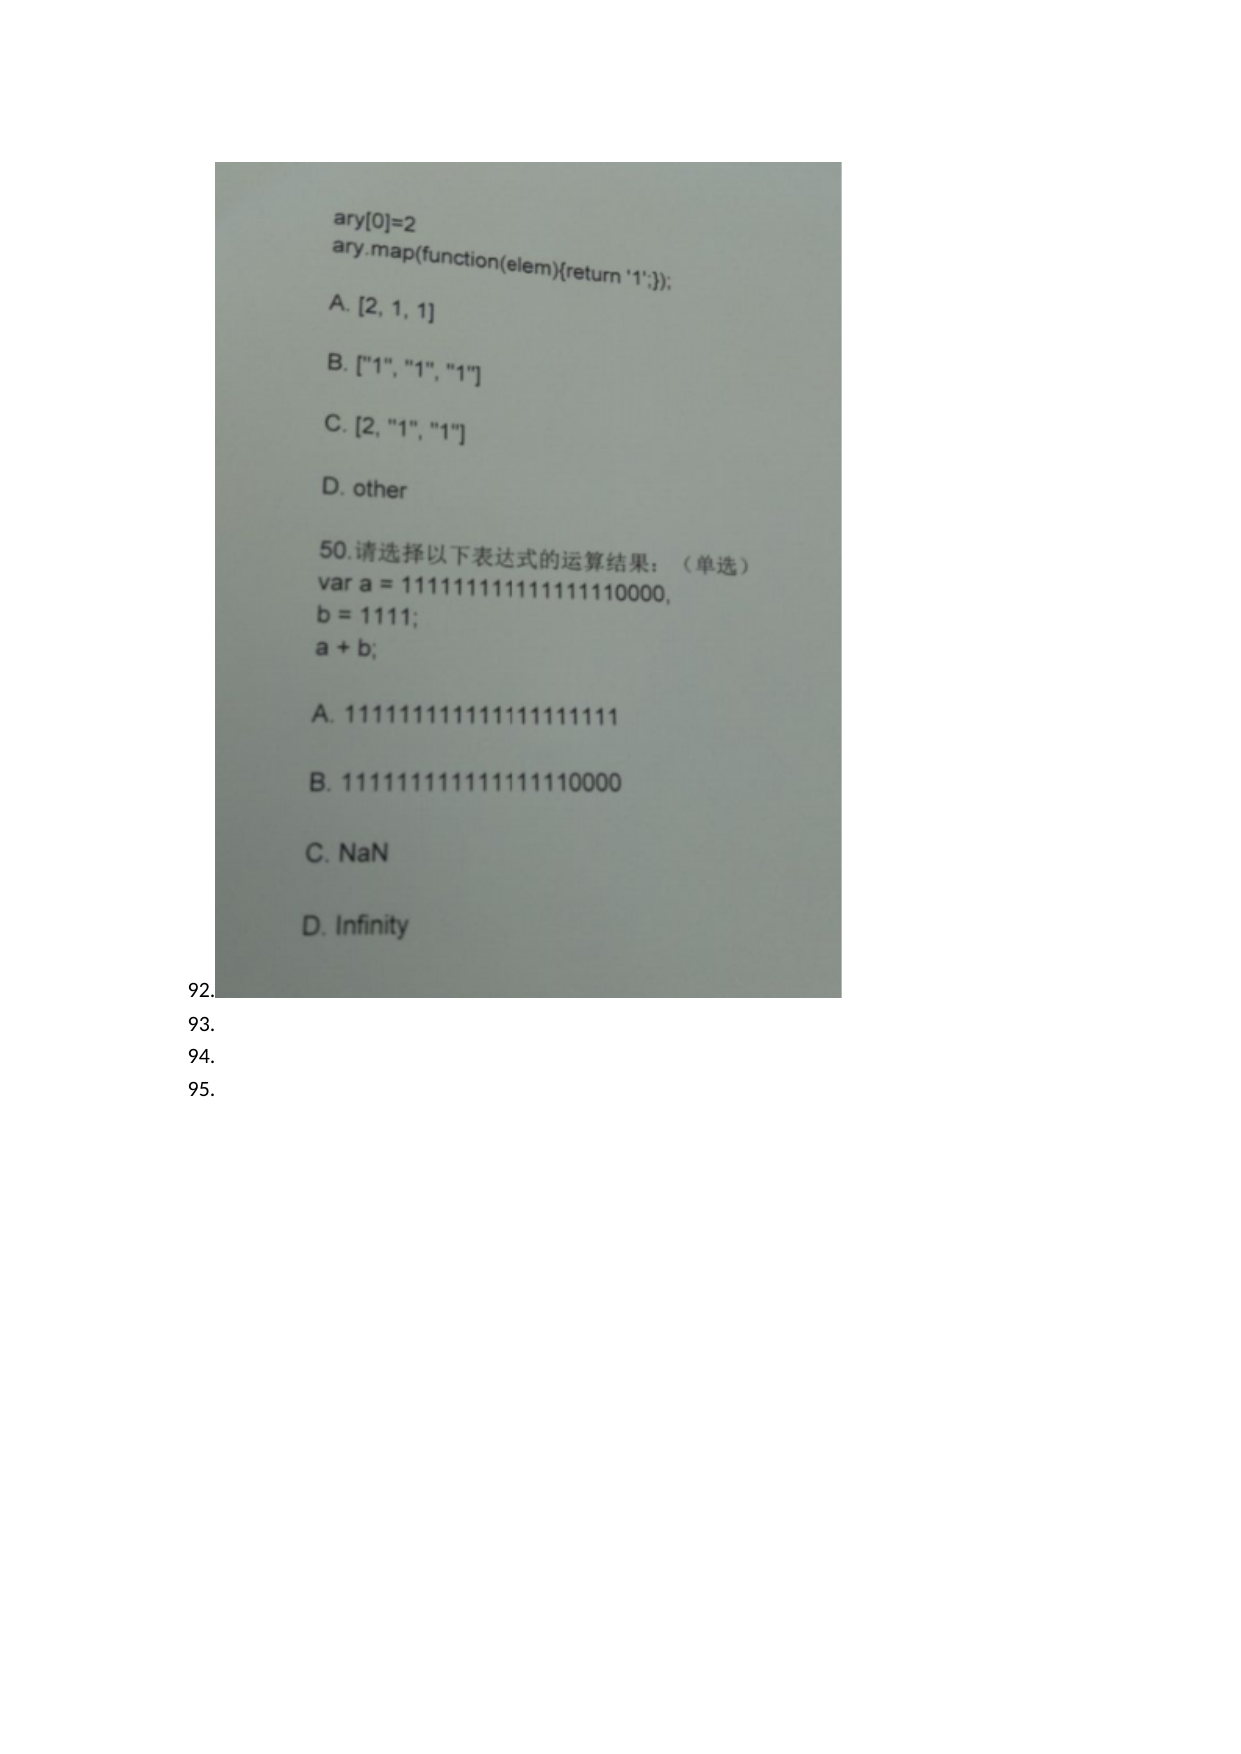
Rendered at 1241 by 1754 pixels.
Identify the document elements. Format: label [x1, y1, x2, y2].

picture [215, 162, 842, 998]
